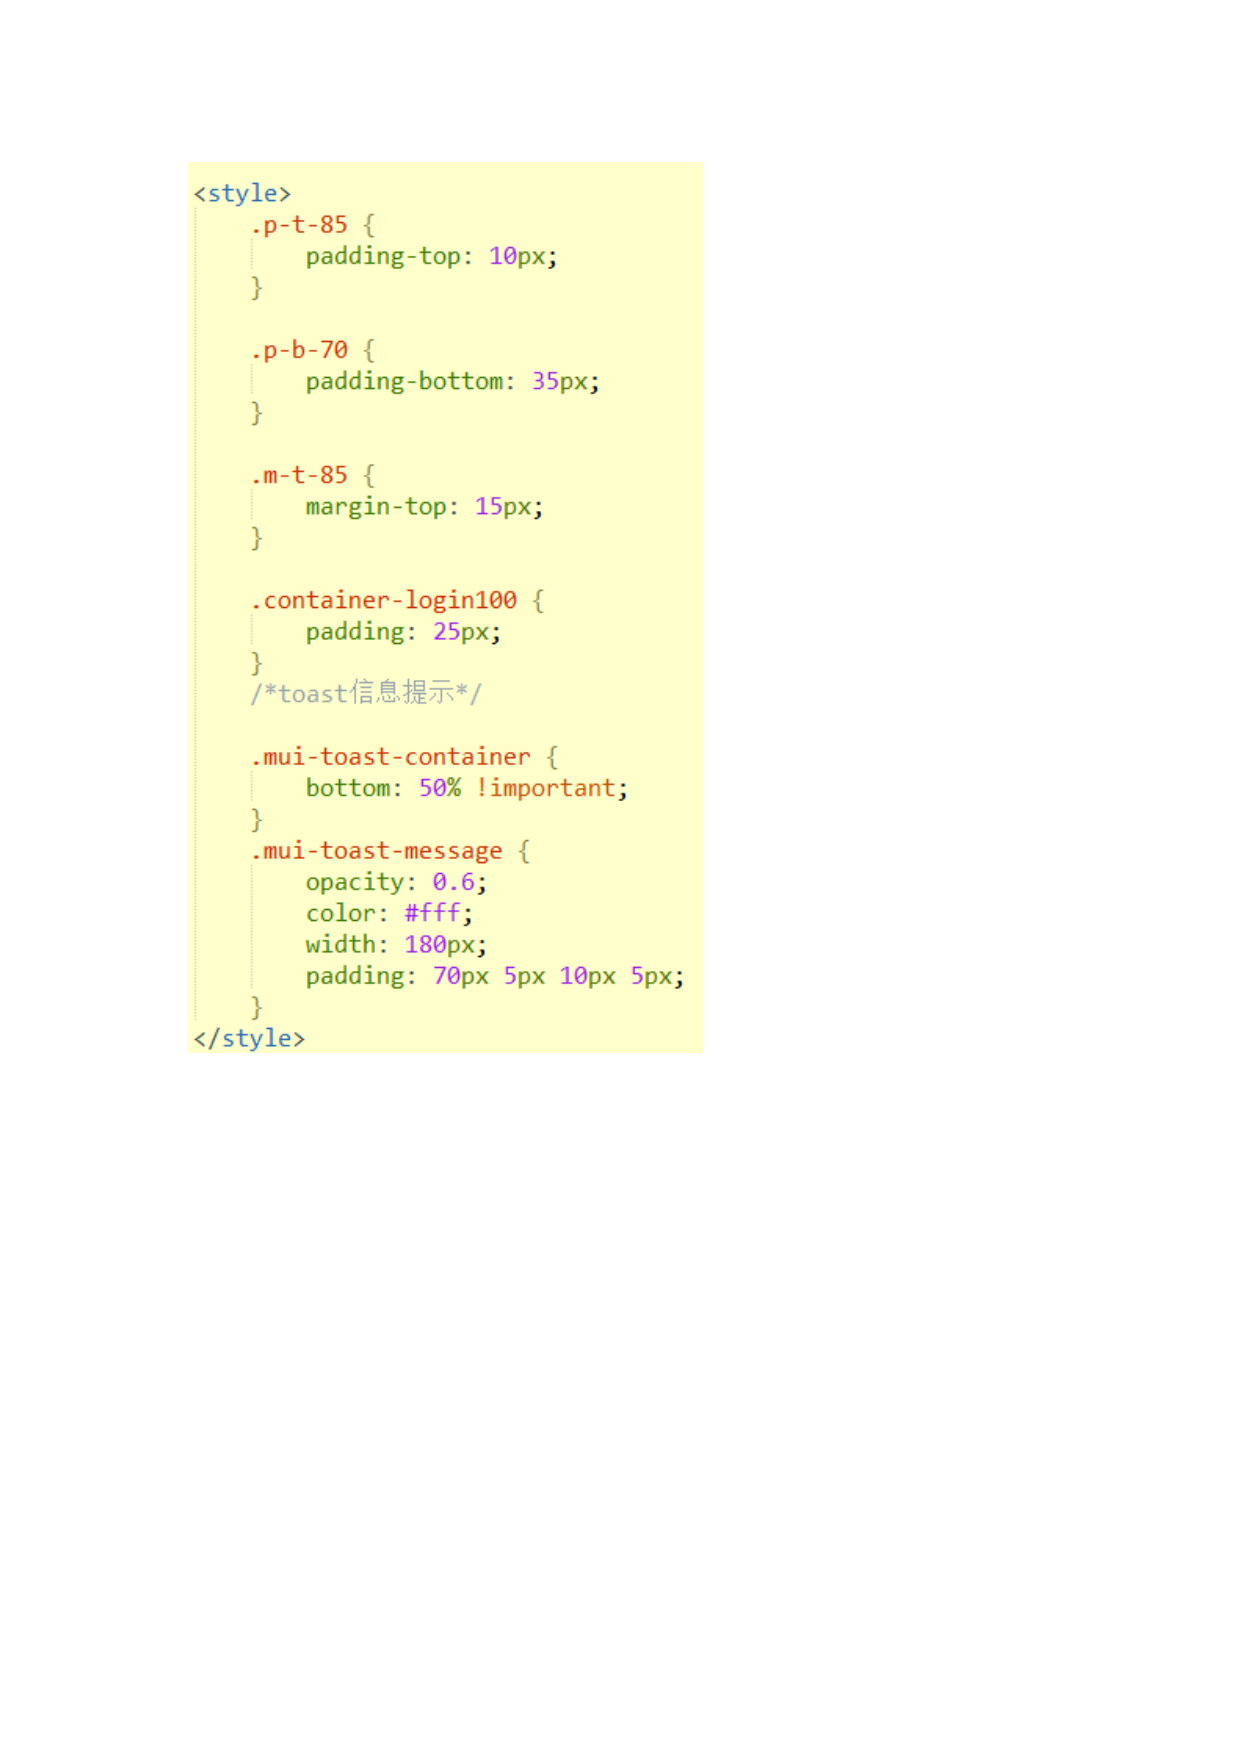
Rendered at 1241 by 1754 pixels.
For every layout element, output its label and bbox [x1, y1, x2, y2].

picture [187, 162, 704, 1053]
